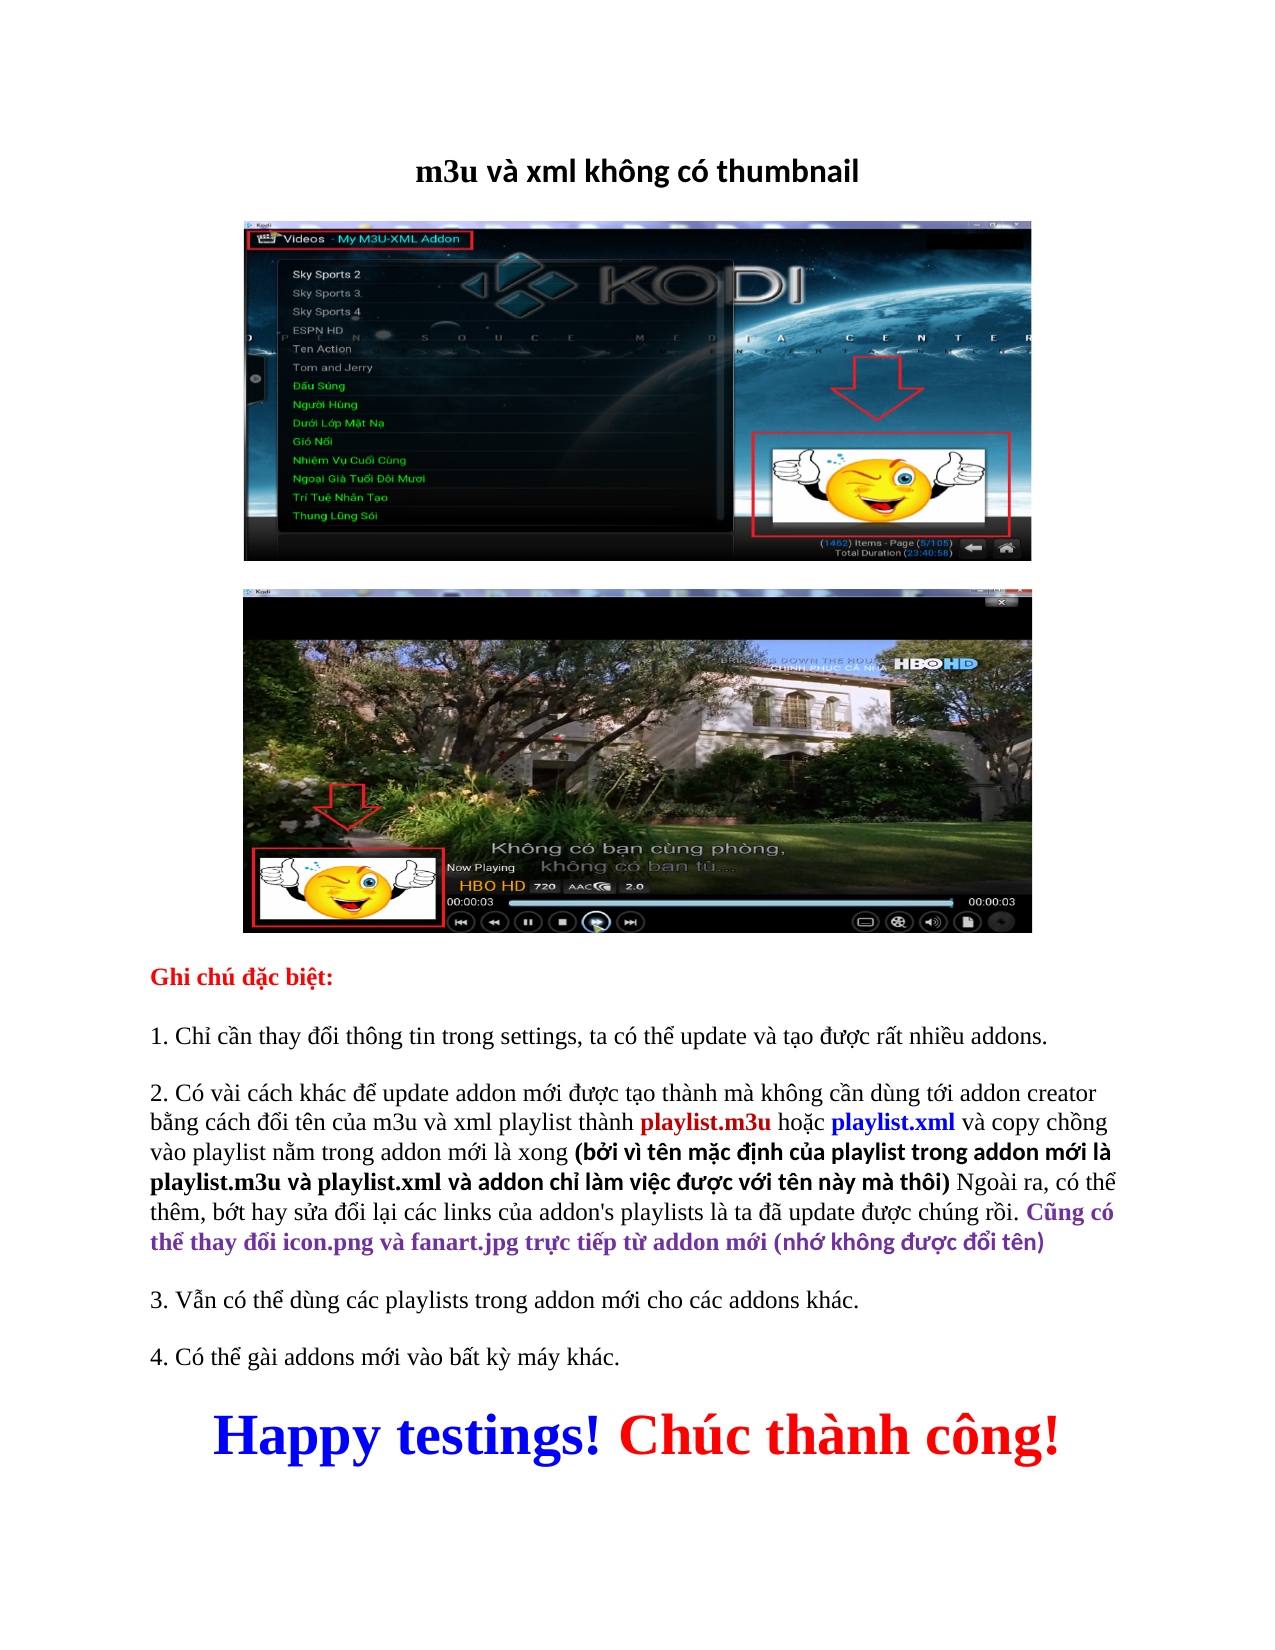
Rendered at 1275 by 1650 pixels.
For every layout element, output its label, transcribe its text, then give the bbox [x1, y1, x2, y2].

text Ghi chú đặc biệt: [150, 962, 1125, 990]
text Happy testings! Chúc thành công! [150, 1400, 1125, 1467]
text 1. Chỉ cần thay đổi thông tin trong settings, ta có thể update và tạo được rất nhiều addons. 2. Có vài cách khác để update addon mới được tạo thành mà không cần dùng tới addon creator bằng cách đổi tên của m3u và xml playlist thành playlist.m3u hoặc playlist.xml và copy chồng vào playlist nằm trong addon mới là xong (bởi vì tên mặc định của playlist trong addon mới là playlist.m3u và playlist.xml và addon chỉ làm việc được với tên này mà thôi) Ngoài ra, có thể thêm, bớt hay sửa đổi lại các links của addon's playlists là ta đã update được chúng rồi. Cũng có thể thay đổi icon.png và fanart.jpg trực tiếp từ addon mới (nhớ không được đổi tên) [150, 1021, 1125, 1256]
picture [243, 221, 1032, 561]
text m3u và xml không có thumbnail [150, 150, 1125, 191]
text 4. Có thể gài addons mới vào bất kỳ máy khác. [150, 1342, 1125, 1371]
picture [243, 589, 1033, 933]
text 3. Vẫn có thể dùng các playlists trong addon mới cho các addons khác. [150, 1285, 1125, 1314]
